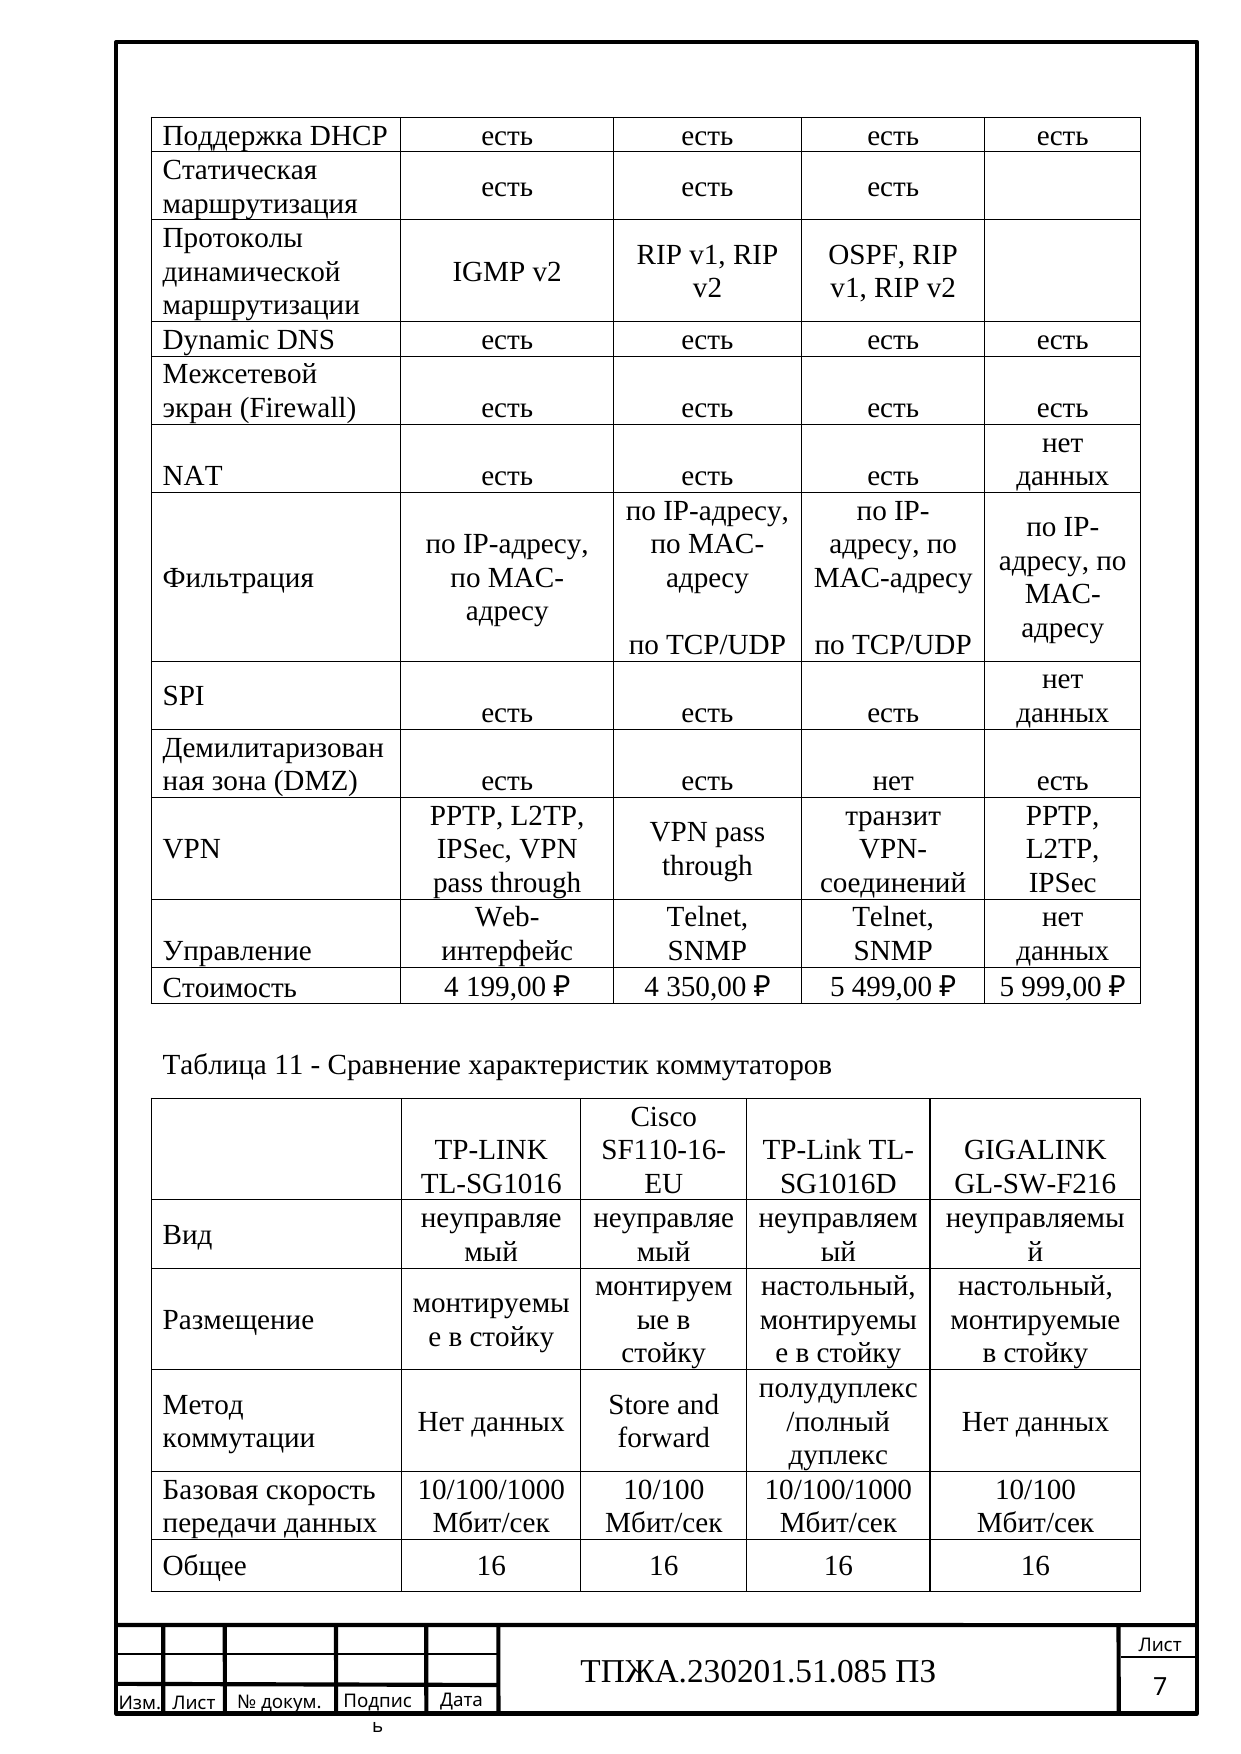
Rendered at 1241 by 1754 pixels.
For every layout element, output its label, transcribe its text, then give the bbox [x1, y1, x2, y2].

table_cell IGMP v2 [401, 220, 613, 321]
table_cell неуправляемый [581, 1200, 746, 1267]
table_cell по IP-адресу, по MAC-адресу [401, 493, 613, 661]
table_cell 5 499,00 ₽ [802, 968, 984, 1003]
table_header GIGALINK GL-SW-F216 [931, 1099, 1140, 1199]
table_cell Управление [152, 900, 400, 967]
table_cell есть [985, 118, 1140, 151]
text Таблица 11 - Сравнение характеристик коммутаторов [162, 1047, 1152, 1081]
table_cell Store and forward [581, 1370, 746, 1471]
table_cell есть [985, 730, 1140, 797]
table_cell Протоколы динамической маршрутизации [152, 220, 400, 321]
table_cell нет данных [985, 662, 1140, 729]
table_cell 16 [581, 1540, 746, 1591]
table_cell монтируемые в стойку [581, 1269, 746, 1369]
table_header TP-Link TL-SG1016D [747, 1099, 929, 1199]
table_cell есть [614, 662, 801, 729]
table_cell по IP-адресу, по MAC-адресу [985, 493, 1140, 661]
table_header [152, 1099, 401, 1199]
table_cell 4 350,00 ₽ [614, 968, 801, 1003]
table_cell есть [401, 357, 613, 424]
table_cell есть [802, 425, 984, 492]
table_cell есть [401, 152, 613, 219]
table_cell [152, 1540, 401, 1591]
table_cell NAT [152, 425, 400, 492]
table_cell есть [614, 357, 801, 424]
table_cell нет данных [985, 425, 1140, 492]
table_header TP-LINK TL-SG1016 [402, 1099, 580, 1199]
table_cell 10/100 Мбит/сек [581, 1472, 746, 1539]
table_cell есть [614, 322, 801, 356]
table_cell есть [401, 118, 613, 151]
table_cell настольный, монтируемые в стойку [931, 1269, 1140, 1369]
table_cell Размещение [152, 1269, 401, 1369]
table_cell Базовая скорость передачи данных [152, 1472, 401, 1539]
table_cell VPN pass through [614, 798, 801, 898]
table_cell по IP-адресу, по MAC-адресу по TCP/UDP [614, 493, 801, 661]
table_cell нет [802, 730, 984, 797]
table_cell есть [802, 322, 984, 356]
table_cell есть [614, 425, 801, 492]
table_cell есть [401, 730, 613, 797]
table_cell Демилитаризованная зона (DMZ) [152, 730, 400, 797]
table_cell Нет данных [402, 1370, 580, 1471]
table_cell Web-интерфейс [401, 900, 613, 967]
table_cell Метод коммутации [152, 1370, 401, 1471]
table_cell есть [401, 322, 613, 356]
table_cell Telnet, SNMP [802, 900, 984, 967]
table_cell [985, 220, 1140, 321]
table_cell OSPF, RIP v1, RIP v2 [802, 220, 984, 321]
table_cell VPN [152, 798, 400, 898]
table_cell есть [802, 662, 984, 729]
table_cell Межсетевой экран (Firewall) [152, 357, 400, 424]
table_cell есть [614, 152, 801, 219]
table_cell настольный, монтируемые в стойку [747, 1269, 929, 1369]
table_cell есть [614, 118, 801, 151]
table_cell есть [802, 118, 984, 151]
table_cell SPI [152, 662, 400, 729]
table_cell есть [985, 357, 1140, 424]
table_cell есть [614, 730, 801, 797]
table_cell Нет данных [931, 1370, 1140, 1471]
table_cell есть [802, 357, 984, 424]
table_cell Вид [152, 1200, 401, 1267]
table_cell 10/100/1000 Мбит/сек [402, 1472, 580, 1539]
table_cell Поддержка DHCP [152, 118, 400, 151]
table_cell есть [985, 322, 1140, 356]
table_cell по IP-адресу, по MAC-адресу по TCP/UDP [802, 493, 984, 661]
table_header Cisco SF110-16-EU [581, 1099, 746, 1199]
table_cell неуправляемый [402, 1200, 580, 1267]
table_cell есть [802, 152, 984, 219]
table_cell неуправляемый [747, 1200, 929, 1267]
table_cell PPTP, L2TP, IPSec [985, 798, 1140, 898]
table_cell транзит VPN-соединений [802, 798, 984, 898]
table_cell [985, 152, 1140, 219]
table_cell монтируемые в стойку [402, 1269, 580, 1369]
table_cell 16 [747, 1540, 929, 1591]
table_cell полудуплекс/полный дуплекс [747, 1370, 929, 1471]
table_cell есть [401, 662, 613, 729]
table_cell 5 999,00 ₽ [985, 968, 1140, 1003]
table_cell 16 [931, 1540, 1140, 1591]
table_cell есть [401, 425, 613, 492]
table_cell RIP v1, RIP v2 [614, 220, 801, 321]
table_cell Статическая маршрутизация [152, 152, 400, 219]
table_cell нет данных [985, 900, 1140, 967]
table_cell 16 [402, 1540, 580, 1591]
table_cell 10/100 Мбит/сек [931, 1472, 1140, 1539]
table_cell Фильтрация [152, 493, 400, 661]
table_cell 4 199,00 ₽ [401, 968, 613, 1003]
table_cell неуправляемый [931, 1200, 1140, 1267]
table_cell Dynamic DNS [152, 322, 400, 356]
table_cell Стоимость [152, 968, 400, 1003]
table_cell PPTP, L2TP, IPSec, VPN pass through [401, 798, 613, 898]
table_cell 10/100/1000 Мбит/сек [747, 1472, 929, 1539]
table_cell Telnet, SNMP [614, 900, 801, 967]
